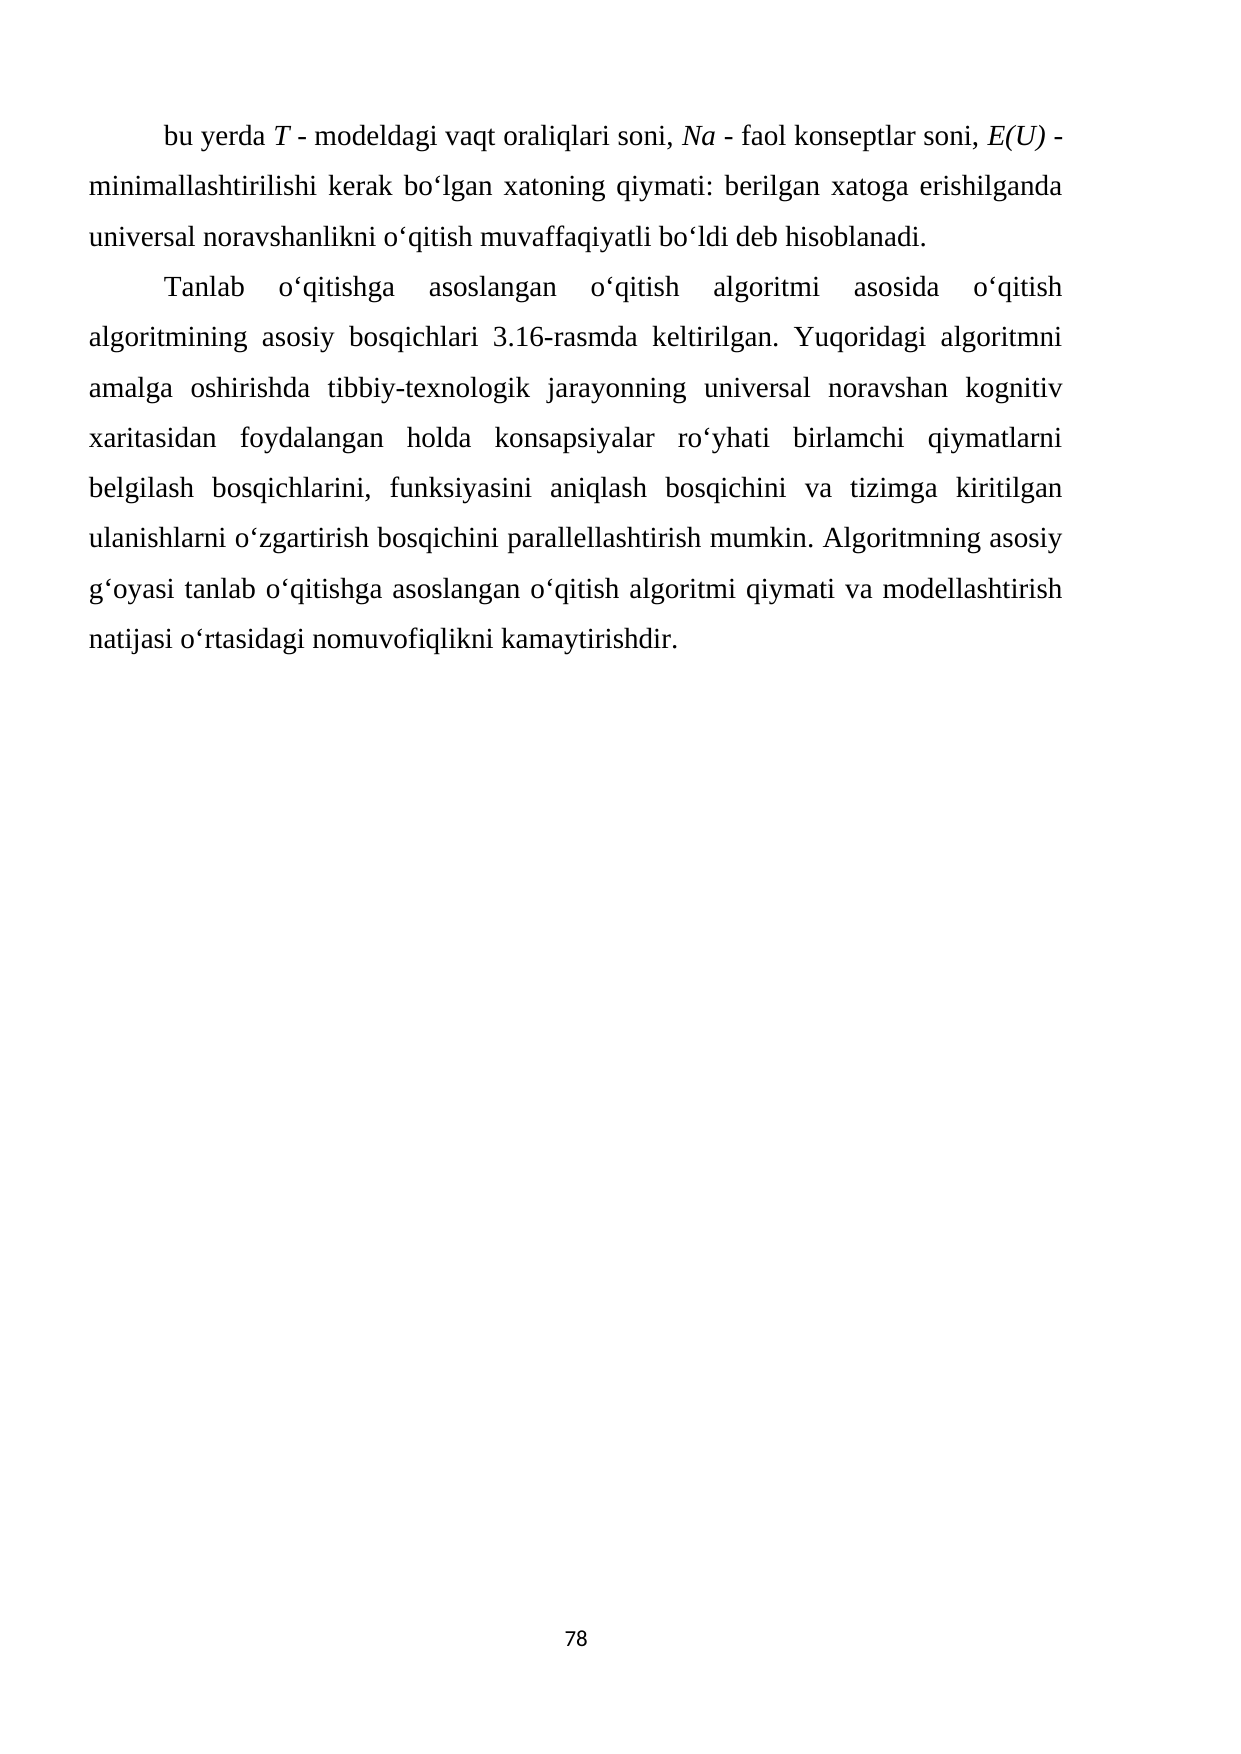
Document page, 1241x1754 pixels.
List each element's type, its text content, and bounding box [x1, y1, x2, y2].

text Tanlab o‘qitishga asoslangan o‘qitish algoritmi asosida o‘qitish algoritmining asosiy bosqichlari 3.16-rasmda keltirilgan. Yuqoridagi algoritmni amalga oshirishda tibbiy-texnologik jarayonning universal noravshan kognitiv xaritasidan foydalangan holda konsapsiyalar ro‘yhati birlamchi qiymatlarni belgilash bosqichlarini, funksiyasini aniqlash bosqichini va tizimga kiritilgan ulanishlarni o‘zgartirish bosqichini parallellashtirish mumkin. Algoritmning asosiy g‘oyasi tanlab o‘qitishga asoslangan o‘qitish algoritmi qiymati va modellashtirish natijasi o‘rtasidagi nomuvofiqlikni kamaytirishdir. [89, 269, 1063, 655]
text bu yerda T - modeldagi vaqt oraliqlari soni, Na - faol konseptlar soni, E(U) - minimallashtirilishi kerak bo‘lgan xatoning qiymati: berilgan xatoga erishilganda universal noravshanlikni o‘qitish muvaffaqiyatli bo‘ldi deb hisoblanadi. [89, 118, 1063, 252]
